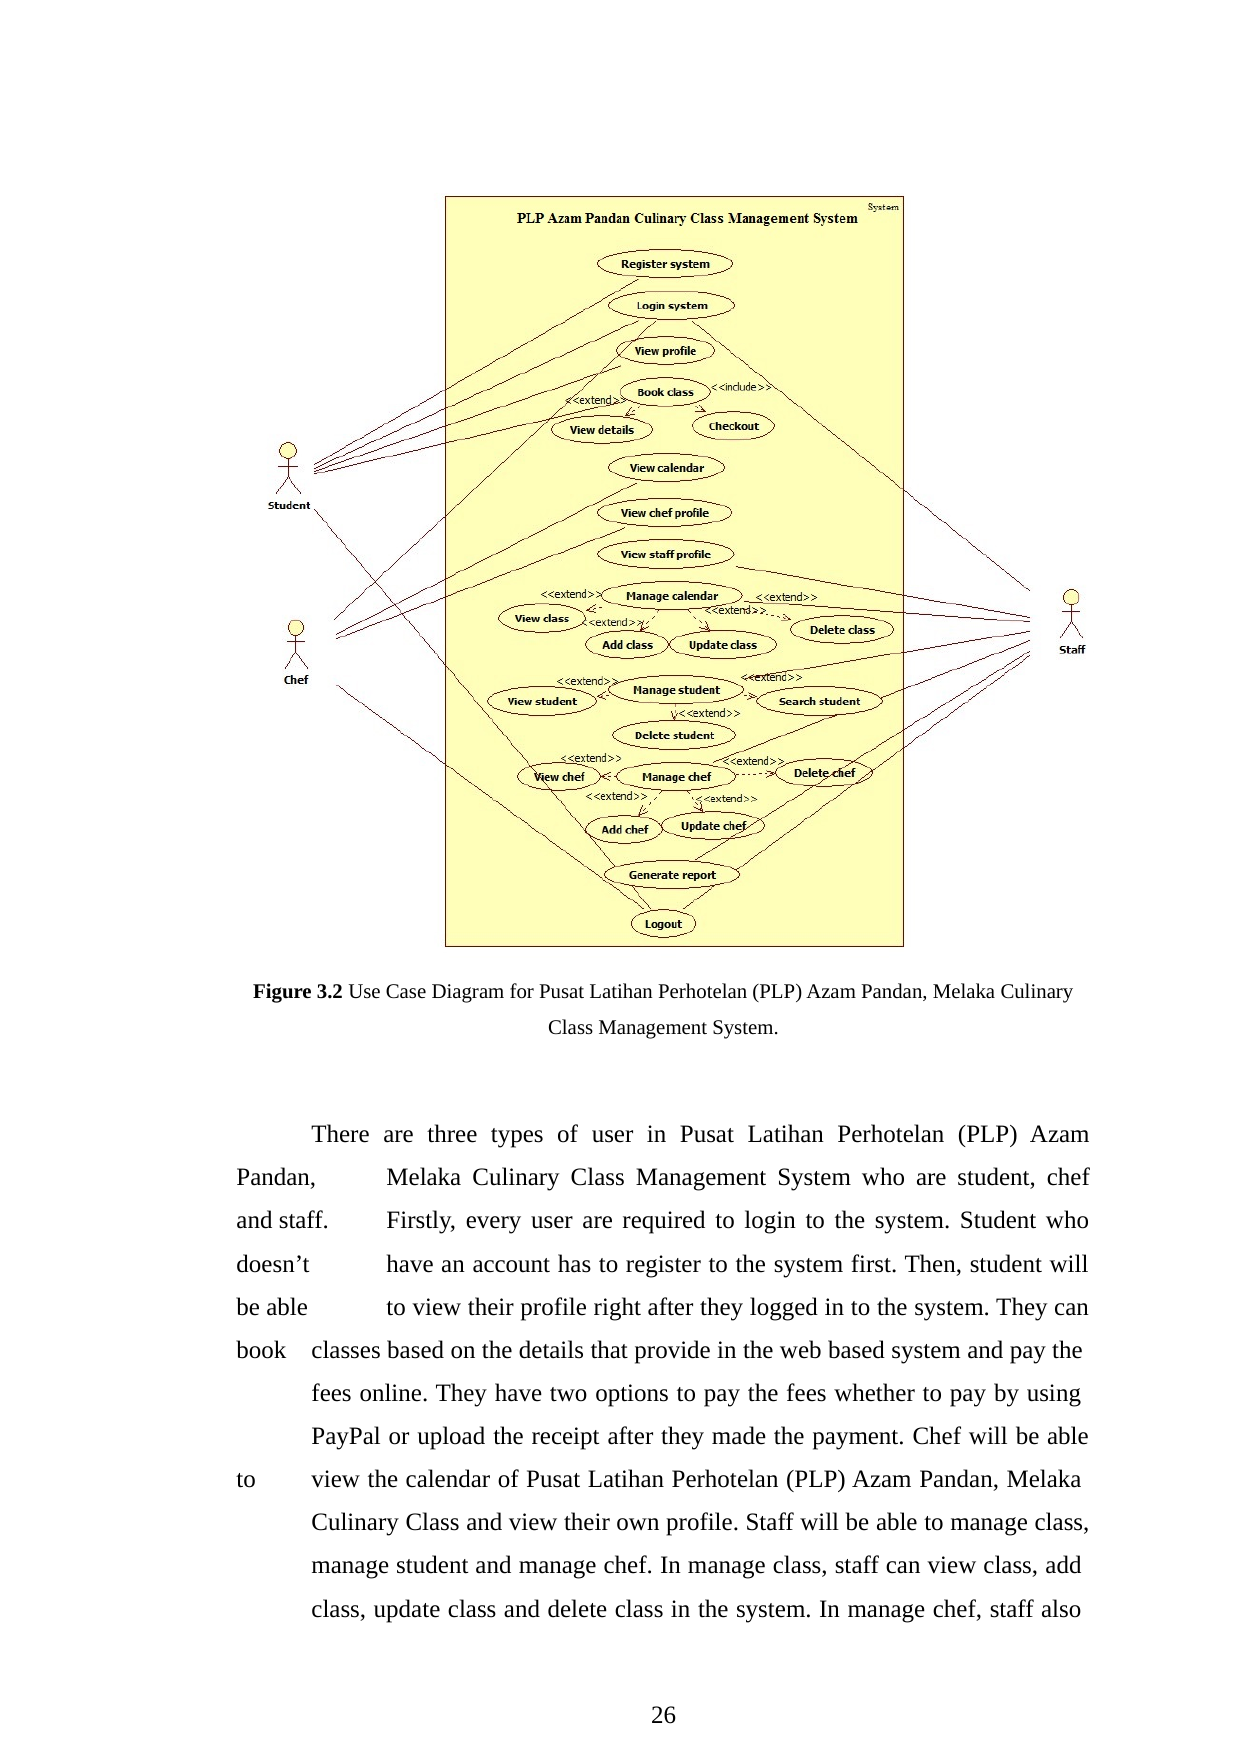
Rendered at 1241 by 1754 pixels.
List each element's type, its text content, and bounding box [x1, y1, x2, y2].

picture [236, 177, 1133, 965]
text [236, 1119, 1090, 1622]
text Figure 3.2 Use Case Diagram for Pusat Latihan Perhotelan (PLP) Azam Pandan, Melaka Culinary Class Management System. [236, 979, 1090, 1039]
